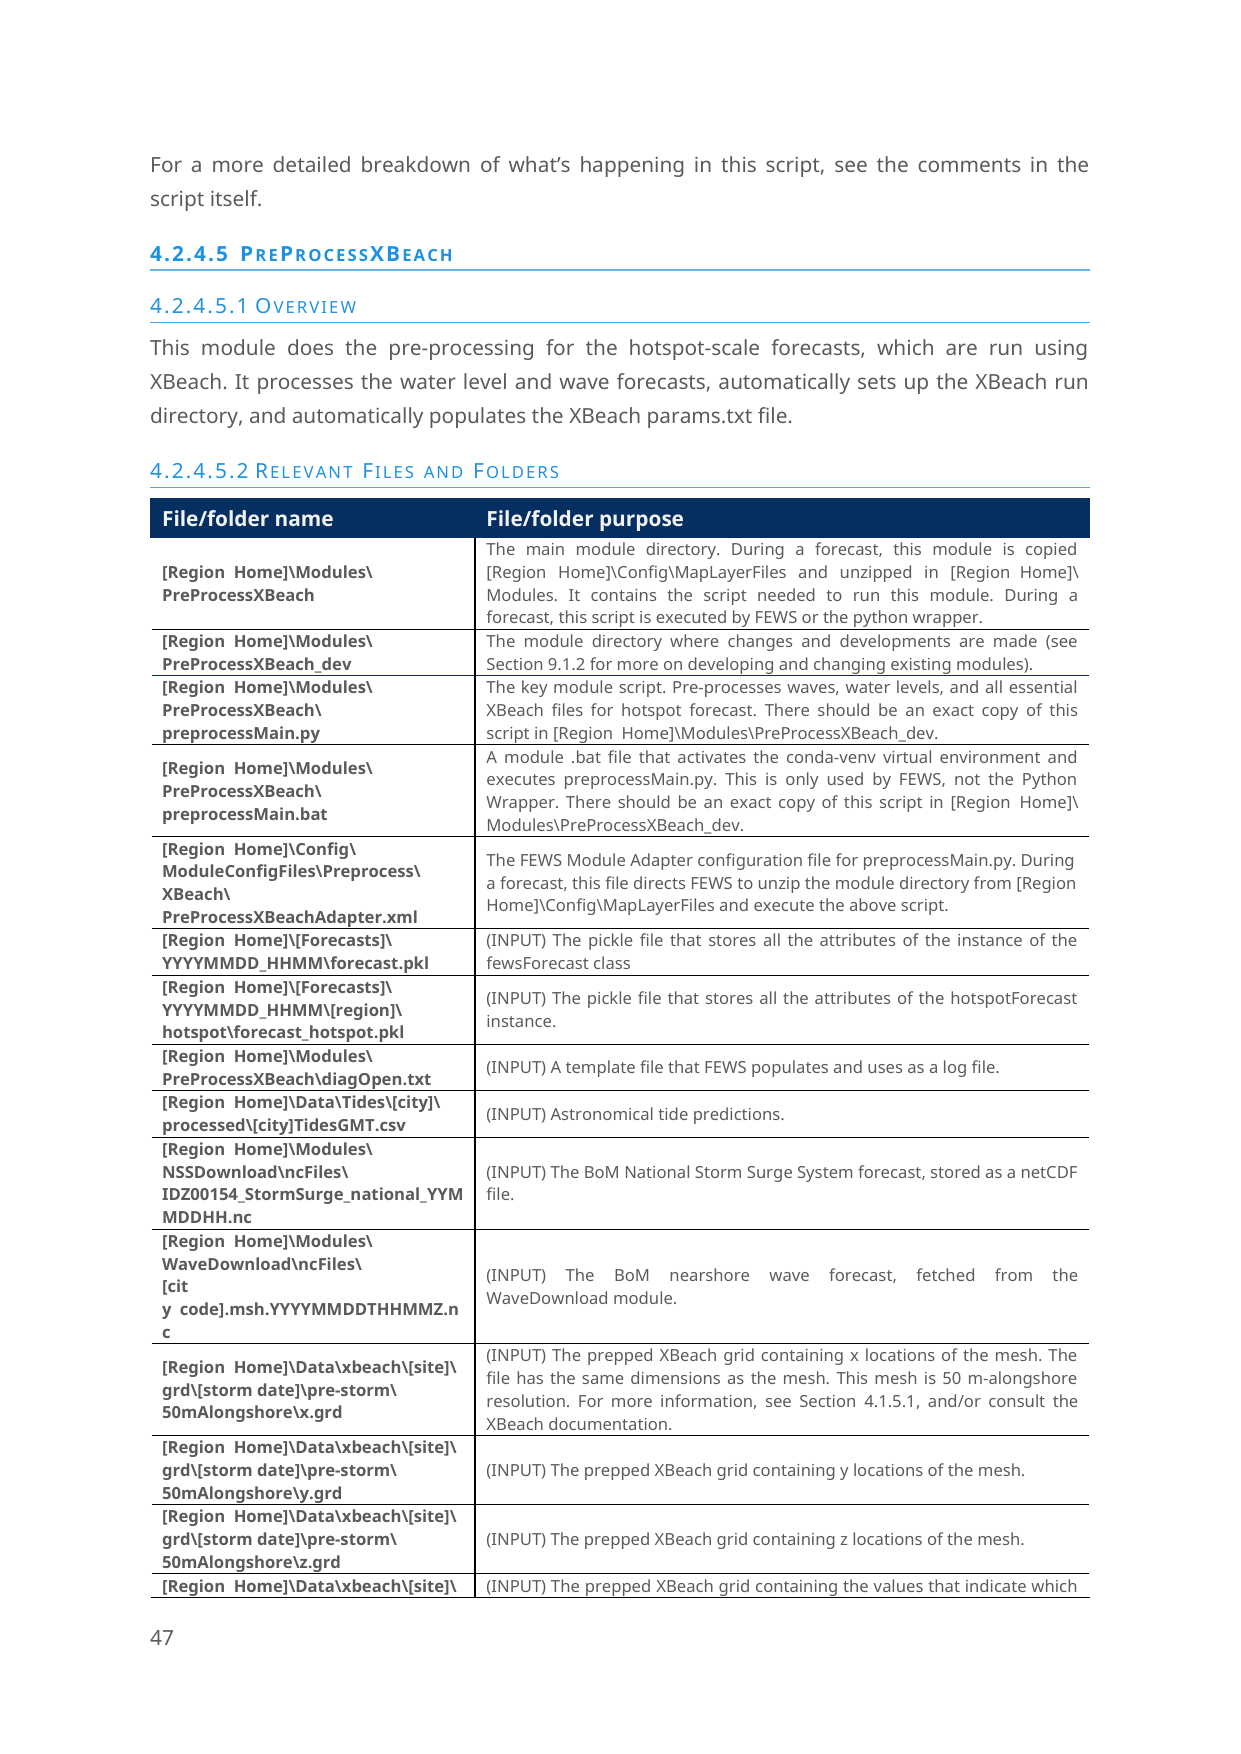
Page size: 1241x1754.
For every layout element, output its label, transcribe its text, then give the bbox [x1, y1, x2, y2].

table_cell [RegionHome]\Modules\ PreProcessXBeach\ preprocessMain.bat [151, 745, 474, 836]
table_header File/folder name [151, 499, 475, 537]
table_cell (INPUT) The prepped XBeach grid containing z locations of the mesh. [476, 1504, 1090, 1573]
table_cell A module .bat file that activates the conda-venv virtual environment and executes preprocessMain.py. This is only used by FEWS, not the Python Wrapper. There should be an exact copy of this script in [RegionHome]\Modules\PreProcessXBeach_dev. [476, 744, 1090, 836]
table_cell [RegionHome]\Data\xbeach\[site]\grd\[storm date]\pre-storm\50mAlongshore\y.grd [151, 1436, 474, 1504]
table_cell [RegionHome]\Data\xbeach\[site]\grd\[storm date]\pre-storm\50mAlongshore\x.grd [151, 1344, 474, 1435]
table_cell (INPUT) The prepped XBeach grid containing x locations of the mesh. The file has the same dimensions as the mesh. This mesh is 50 m-alongshore resolution. For more information, see Section 4.1.5.1, and/or consult the XBeach documentation. [476, 1343, 1090, 1435]
table_cell (INPUT) A template file that FEWS populates and uses as a log file. [476, 1044, 1090, 1090]
table_cell (INPUT) Astronomical tide predictions. [476, 1090, 1090, 1137]
table_cell The FEWS Module Adapter configuration file for preprocessMain.py. During a forecast, this file directs FEWS to unzip the module directory from [Region Home]\Config\MapLayerFiles and execute the above script. [476, 836, 1090, 928]
table_cell [RegionHome]\Data\Tides\[city]\processed\[city]TidesGMT.csv [151, 1091, 474, 1137]
table_cell [RegionHome]\Modules\PreProcessXBeach\preprocessMain.py [151, 676, 474, 744]
table_cell [RegionHome]\Modules\NSSDownload\ncFiles\IDZ00154_StormSurge_national_YYMMDDHH.nc [151, 1138, 474, 1228]
subtitle Relevant Files and Folders [150, 456, 1090, 487]
table_cell [RegionHome]\[Forecasts]\YYYYMMDD_HHMM\[region]\hotspot\forecast_hotspot.pkl [151, 976, 474, 1044]
table_cell [RegionHome]\Modules\ PreProcessXBeach\diagOpen.txt [151, 1045, 474, 1090]
table_cell (INPUT) The BoM nearshore wave forecast, fetched from the WaveDownload module. [476, 1229, 1090, 1343]
table_cell (INPUT) The pickle file that stores all the attributes of the hotspotForecast instance. [476, 975, 1090, 1044]
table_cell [476, 1573, 1090, 1597]
table_header File/folder purpose [475, 499, 1089, 537]
text For a more detailed breakdown of what’s happening in this script, see the comments in the script itself. [150, 150, 1090, 212]
table_cell (INPUT) The prepped XBeach grid containing y locations of the mesh. [476, 1435, 1090, 1504]
subtitle Overview [150, 291, 1090, 322]
table_cell (INPUT) The pickle file that stores all the attributes of the instance of the fewsForecast class [476, 928, 1090, 974]
table_cell [RegionHome]\Modules\WaveDownload\ncFiles\[citycode].msh.YYYYMMDDTHHMMZ.nc [151, 1230, 474, 1343]
table_cell The key module script. Pre-processes waves, water levels, and all essential XBeach files for hotspot forecast. There should be an exact copy of this script in [RegionHome]\Modules\PreProcessXBeach_dev. [476, 675, 1090, 744]
table_cell [RegionHome]\Config\ModuleConfigFiles\Preprocess\XBeach\PreProcessXBeachAdapter.xml [151, 837, 474, 928]
table_cell (INPUT) The BoM National Storm Surge System forecast, stored as a netCDF file. [476, 1137, 1090, 1228]
table_cell [RegionHome]\Data\xbeach\[site]\grd\[storm date]\pre-storm\50mAlongshore\z.grd [151, 1505, 474, 1573]
text This module does the pre-processing for the hotspot-scale forecasts, which are run using XBeach. It processes the water level and wave forecasts, automatically sets up the XBeach run directory, and automatically populates the XBeach params.txt file. [150, 333, 1090, 430]
table_cell [RegionHome]\[Forecasts]\ YYYYMMDD_HHMM\forecast.pkl [151, 929, 474, 974]
table_cell [RegionHome]\Modules\PreProcessXBeach [151, 538, 474, 629]
table_cell [RegionHome]\Modules\ PreProcessXBeach_dev [151, 630, 474, 675]
table_cell The main module directory. During a forecast, this module is copied [Region Home]\Config\MapLayerFiles and unzipped in [RegionHome]\Modules. It contains the script needed to run this module. During a forecast, this script is executed by FEWS or the python wrapper. [476, 538, 1090, 629]
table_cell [151, 1574, 474, 1597]
subtitle PreProcessXBeach [150, 239, 1090, 269]
table_cell The module directory where changes and developments are made (see Section 9.1.2 for more on developing and changing existing modules). [476, 629, 1090, 675]
